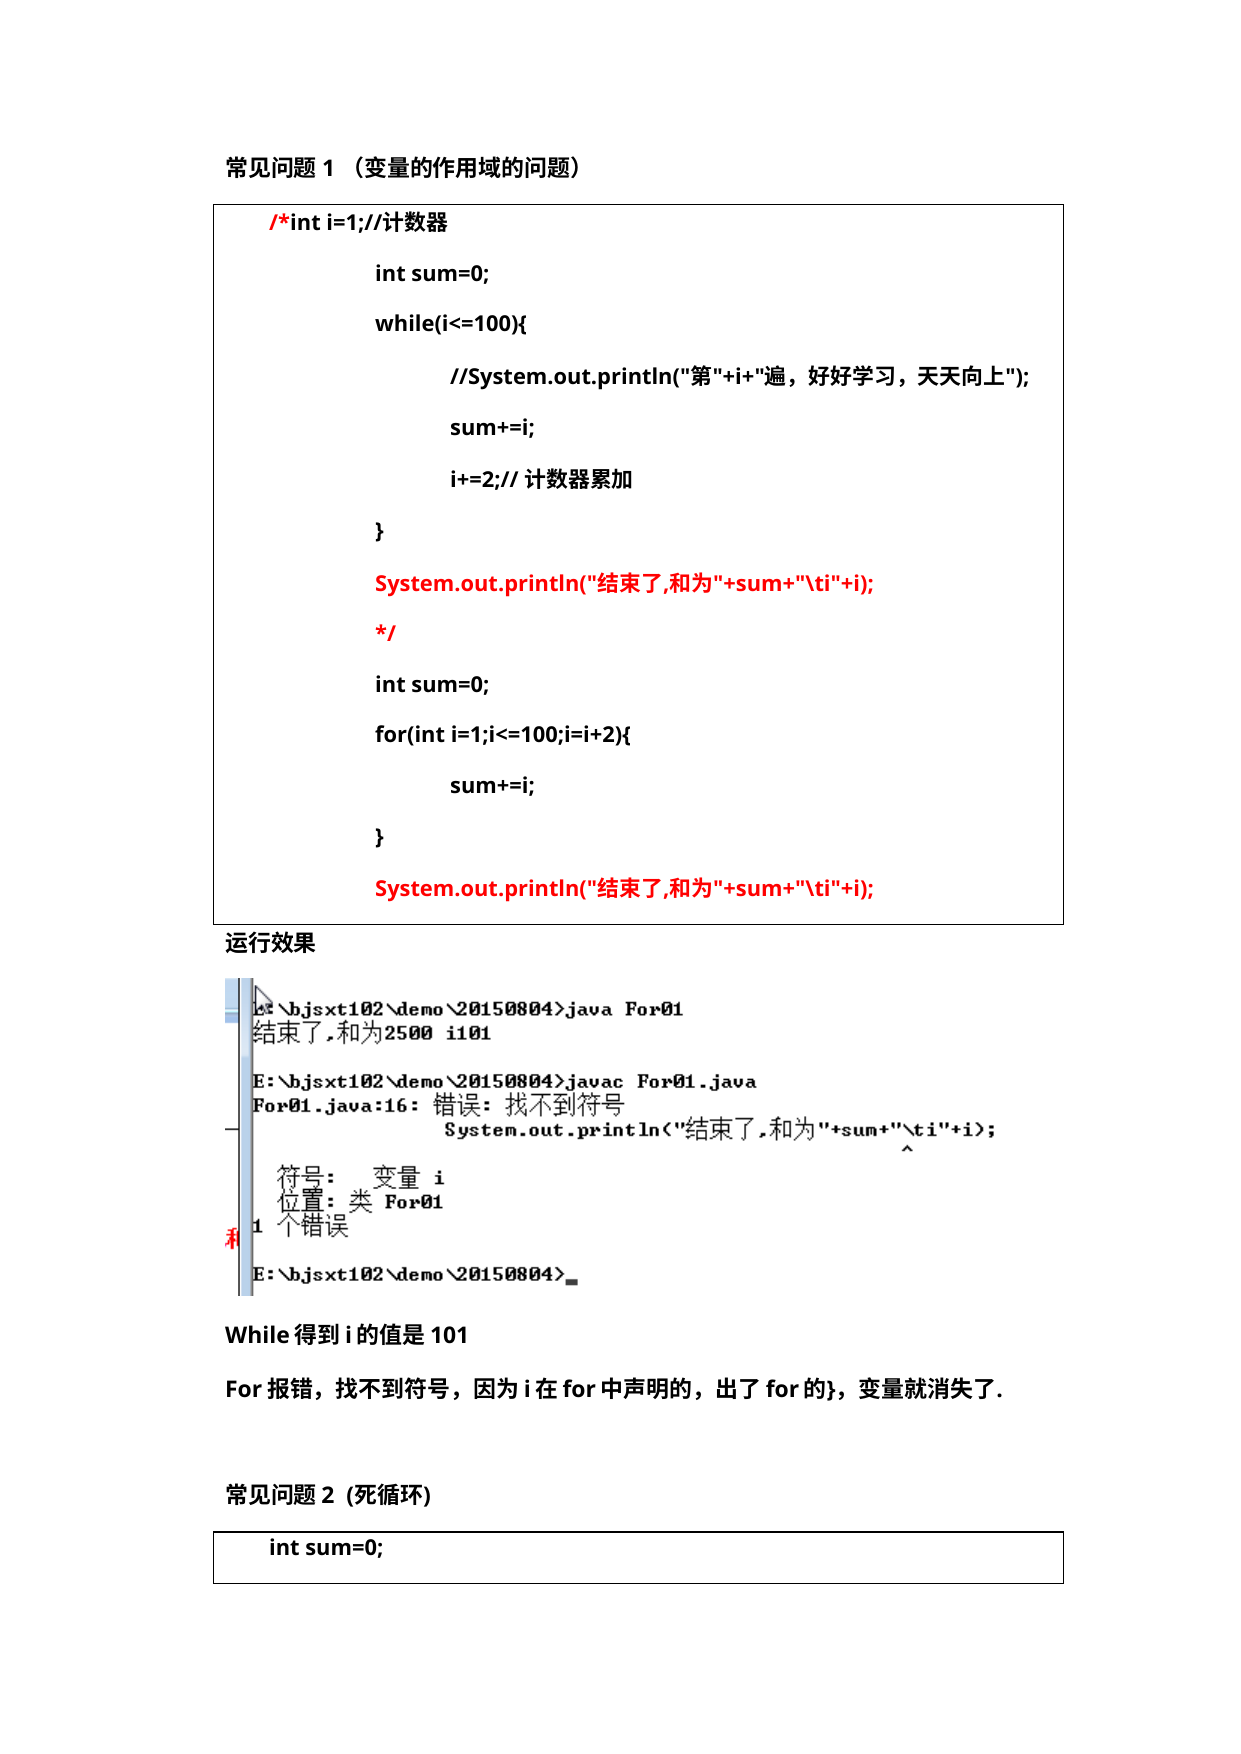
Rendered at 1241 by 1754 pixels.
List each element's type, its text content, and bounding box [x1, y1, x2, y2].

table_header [214, 1533, 1063, 1583]
text For报错，找不到符号，因为i在for中声明的，出了for的}，变量就消失了. [225, 1371, 1053, 1404]
text While得到i的值是101 [225, 1317, 1053, 1350]
picture [225, 978, 1090, 1296]
text 运行效果 [225, 925, 1053, 958]
table_header /*int i=1;//计数器 int sum=0; while(i<=100){ //System.out.println("第"+i+"遍，好好学习，天天向上"); sum+=i; i+=2;// 计数器累加 } System.out.println("结束了,和为"+sum+"\ti"+i); */ int sum=0; for(int i=1;i<=100;i=i+2){ sum+=i; } System.out.println("结束了,和为"+sum+"\ti"+i); [214, 205, 1063, 924]
text 常见问题2 (死循环) [225, 1477, 1053, 1511]
text 常见问题 1 （变量的作用域的问题） [225, 150, 1053, 183]
